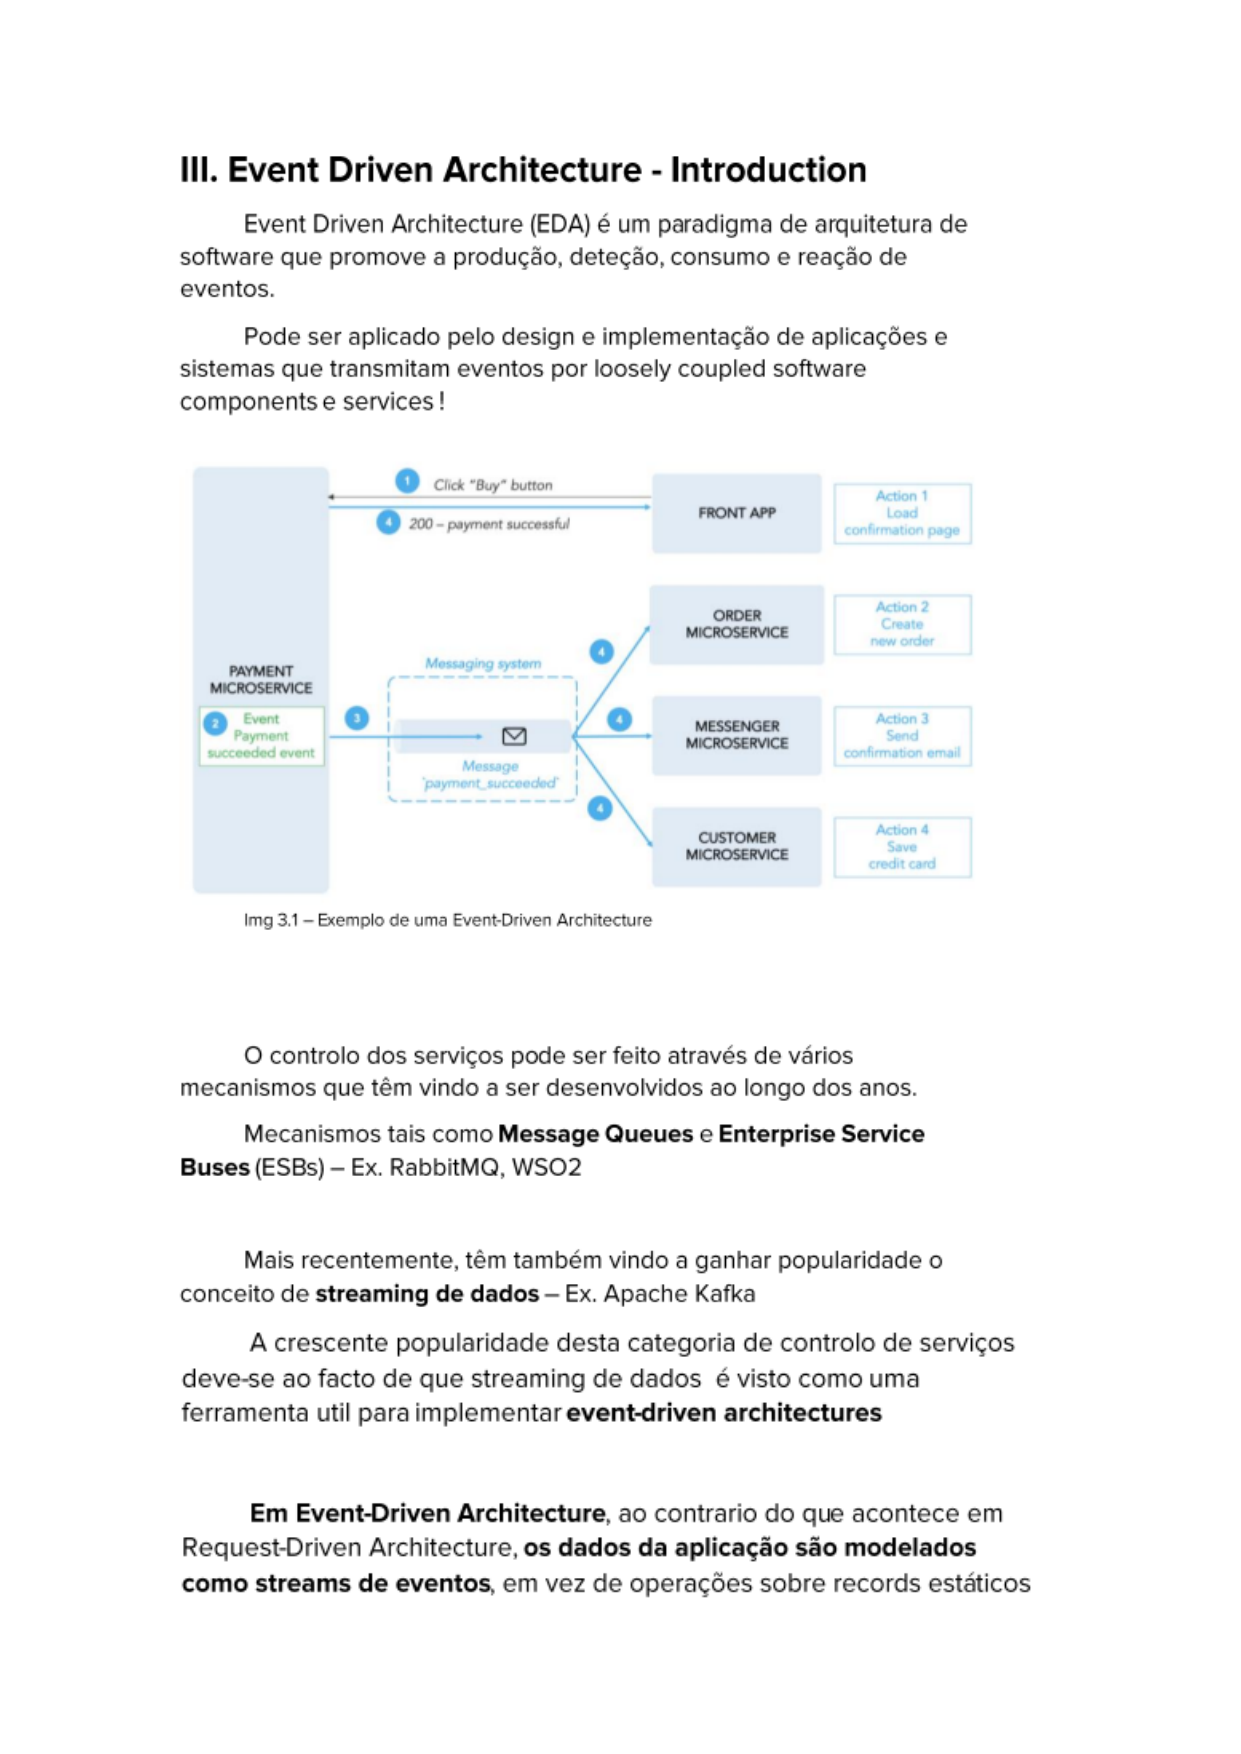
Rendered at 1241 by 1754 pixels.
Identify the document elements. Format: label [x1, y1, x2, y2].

picture [177, 147, 979, 1315]
picture [177, 1316, 1039, 1606]
